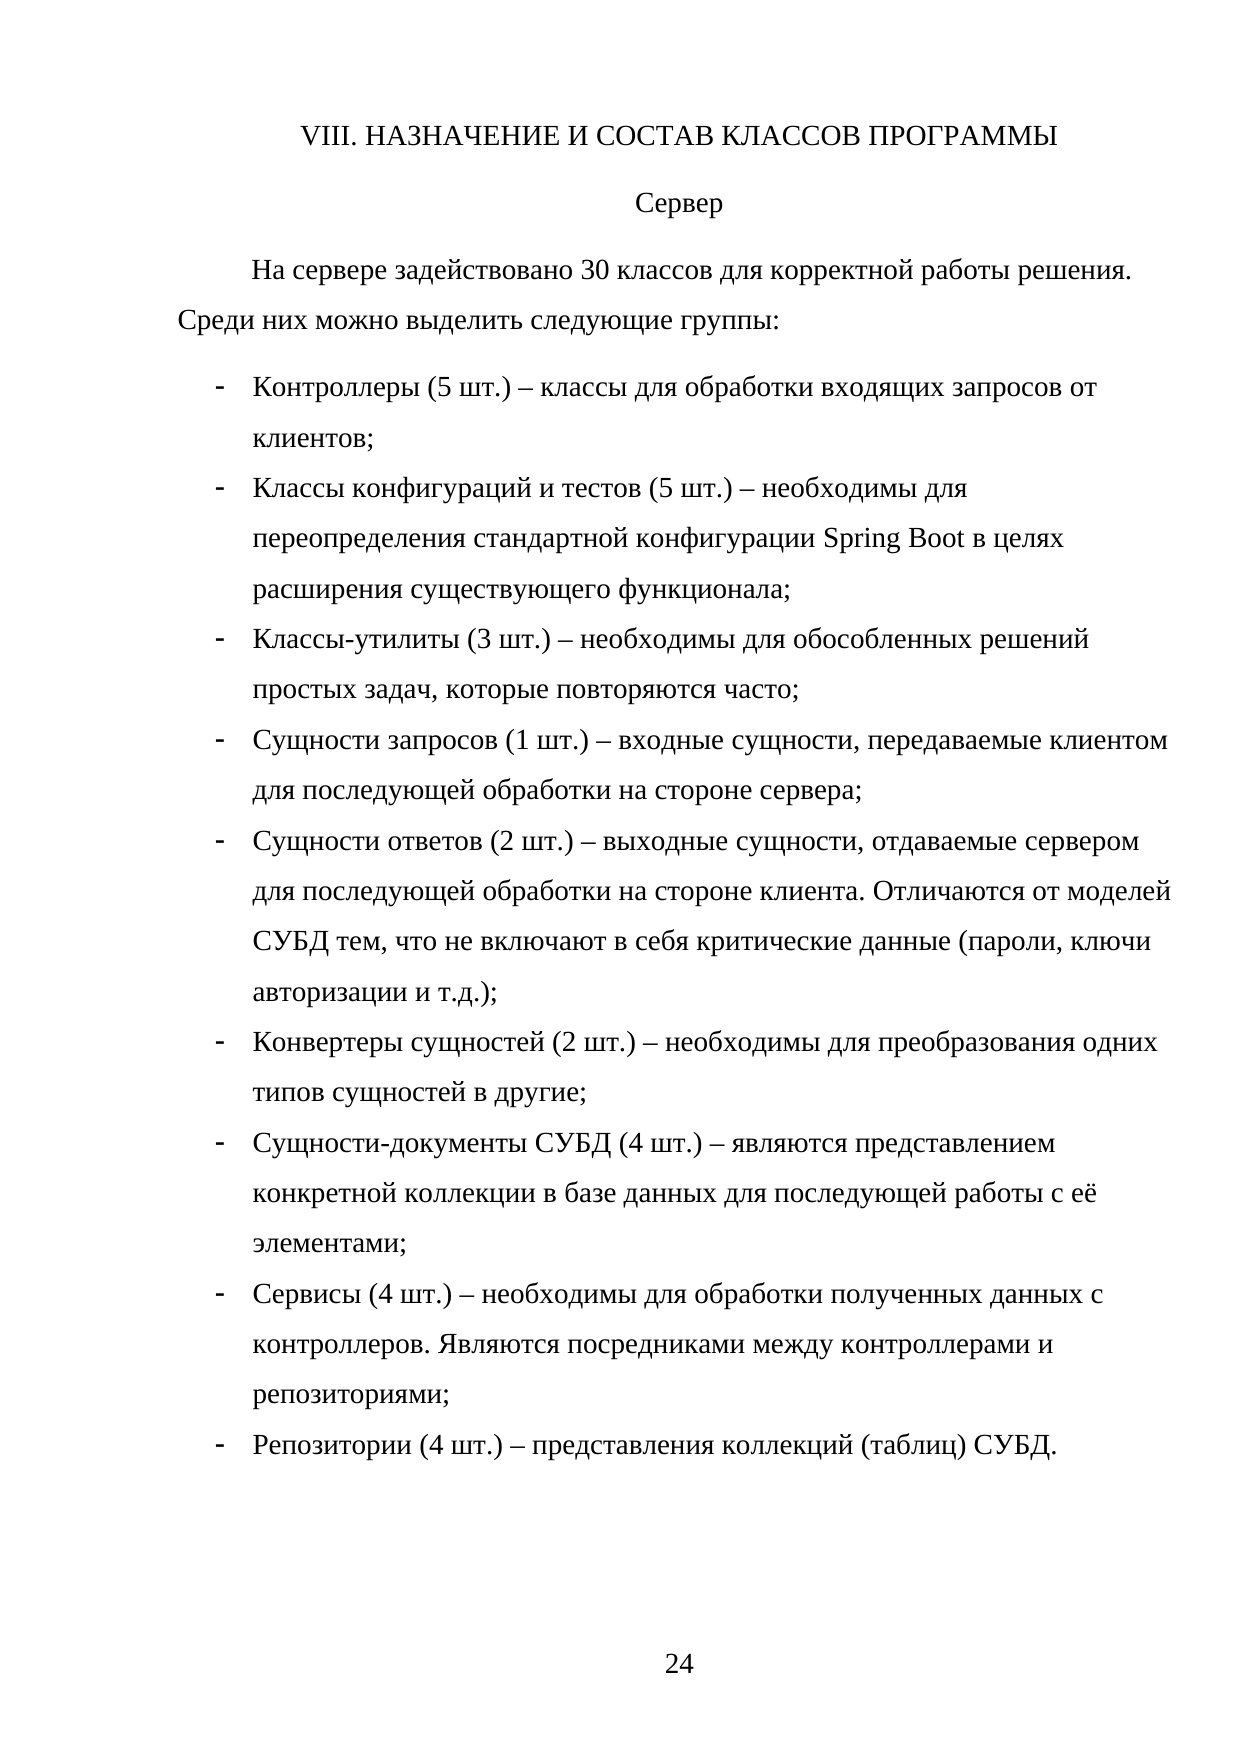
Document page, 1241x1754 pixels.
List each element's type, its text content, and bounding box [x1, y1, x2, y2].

list Сервисы (4 шт.) – необходимы для обработки полученных данных с контроллеров. Являются посредниками между контроллерами и репозиториями; [215, 1276, 1181, 1410]
list Сущности ответов (2 шт.) – выходные сущности, отдаваемые сервером для последующей обработки на стороне клиента. Отличаются от моделей СУБД тем, что не включают в себя критические данные (пароли, ключи авторизации и т.д.); [215, 823, 1181, 1007]
list Репозитории (4 шт.) – представления коллекций (таблиц) СУБД. [215, 1427, 1181, 1460]
text На сервере задействовано 30 классов для корректной работы решения. Среди них можно выделить следующие группы: [177, 252, 1181, 336]
list Сущности-документы СУБД (4 шт.) – являются представлением конкретной коллекции в базе данных для последующей работы с её элементами; [215, 1125, 1181, 1259]
subtitle VIII. НАЗНАЧЕНИЕ И СОСТАВ КЛАССОВ ПРОГРАММЫ [177, 118, 1181, 152]
list Сущности запросов (1 шт.) – входные сущности, передаваемые клиентом для последующей обработки на стороне сервера; [215, 722, 1181, 806]
subtitle Сервер [177, 185, 1181, 219]
list Конвертеры сущностей (2 шт.) – необходимы для преобразования одних типов сущностей в другие; [215, 1024, 1181, 1108]
list Классы конфигураций и тестов (5 шт.) – необходимы для переопределения стандартной конфигурации Spring Boot в целях расширения существующего функционала; [215, 470, 1181, 604]
list Контроллеры (5 шт.) – классы для обработки входящих запросов от клиентов; [215, 369, 1181, 453]
list Классы-утилиты (3 шт.) – необходимы для обособленных решений простых задач, которые повторяются часто; [215, 621, 1181, 705]
